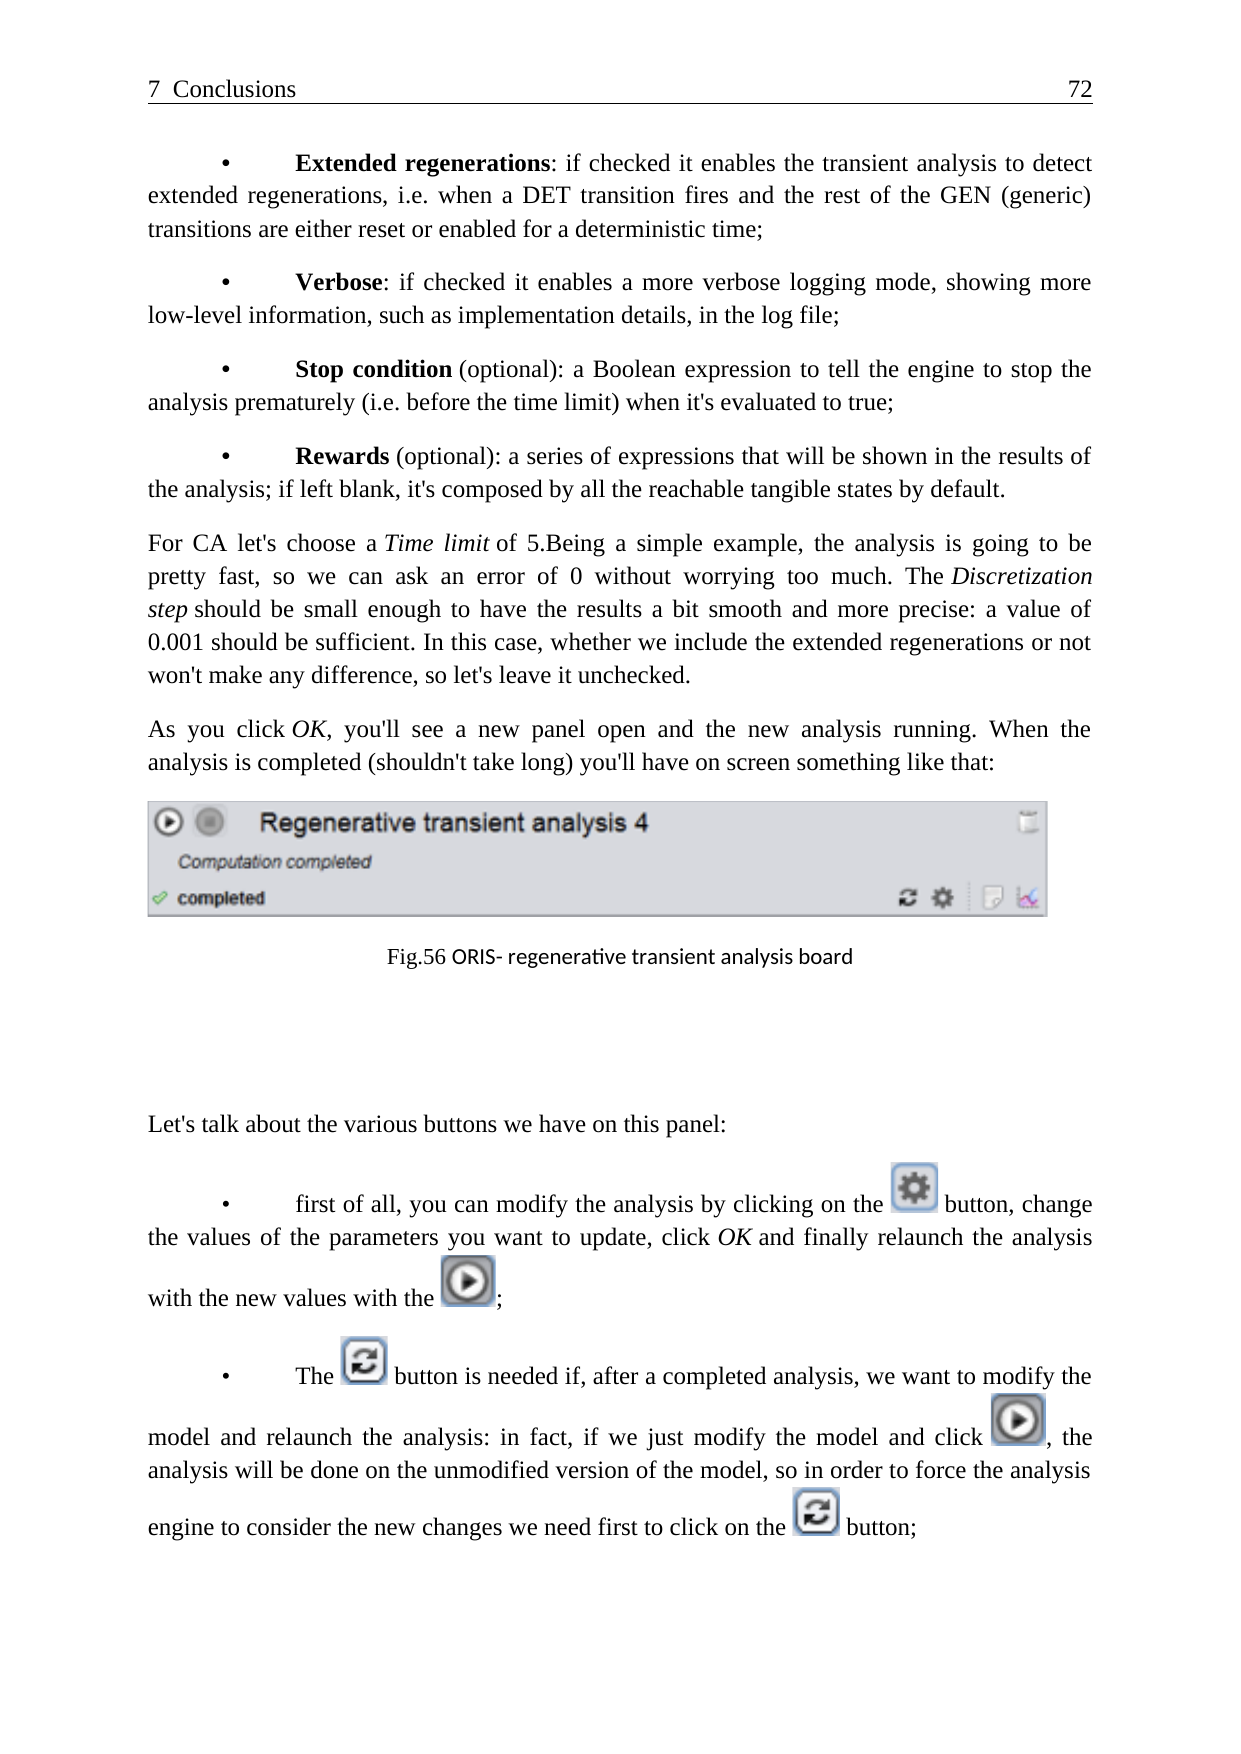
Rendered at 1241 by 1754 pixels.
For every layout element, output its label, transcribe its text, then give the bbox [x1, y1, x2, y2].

picture [440, 1255, 496, 1307]
text As you click OK, you'll see a new panel open and the new analysis running. When the analysis is completed (shouldn't take long) you'll have on screen something like that: [148, 714, 1093, 776]
picture [147, 801, 1048, 917]
picture [990, 1393, 1046, 1446]
text • Rewards (optional): a series of expressions that will be shown in the results of the analysis; if left blank, it's composed by all the reachable tangible states by default. [148, 441, 1093, 503]
picture [340, 1336, 388, 1385]
text Fig.56 ORIS- regenerative transient analysis board [148, 942, 1093, 970]
text • Stop condition (optional): a Boolean expression to tell the engine to stop the analysis prematurely (i.e. before the time limit) when it's evaluated to true; [148, 354, 1093, 416]
text • Verbose: if checked it enables a more verbose logging mode, showing more low-level information, such as implementation details, in the log file; [148, 267, 1093, 329]
picture [890, 1162, 939, 1213]
text • Extended regenerations: if checked it enables the transient analysis to detect extended regenerations, i.e. when a DET transition fires and the rest of the GEN (generic) transitions are either reset or enabled for a deterministic time; [148, 148, 1093, 242]
text • first of all, you can modify the analysis by clicking on the button, change the values of the parameters you want to update, click OK and finally relaunch the analysis with the new values with the ; [148, 1163, 1093, 1312]
picture [792, 1487, 840, 1536]
text Let's talk about the various buttons we have on this panel: [148, 1109, 1093, 1138]
text For CA let's choose a Time limit of 5.Being a simple example, the analysis is going to be pretty fast, so we can ask an error of 0 without worrying too much. The Discretization step should be small enough to have the results a bit smooth and more precise: a value of 0.001 should be sufficient. In this case, whether we include the extended regenerations or not won't make any difference, so let's leave it unchecked. [148, 528, 1093, 689]
text • The button is needed if, after a completed analysis, we want to modify the model and relaunch the analysis: in fact, if we just modify the model and click , the analysis will be done on the unmodified version of the model, so in order to force the analysis engine to consider the new changes we need first to click on the button; [148, 1337, 1093, 1541]
